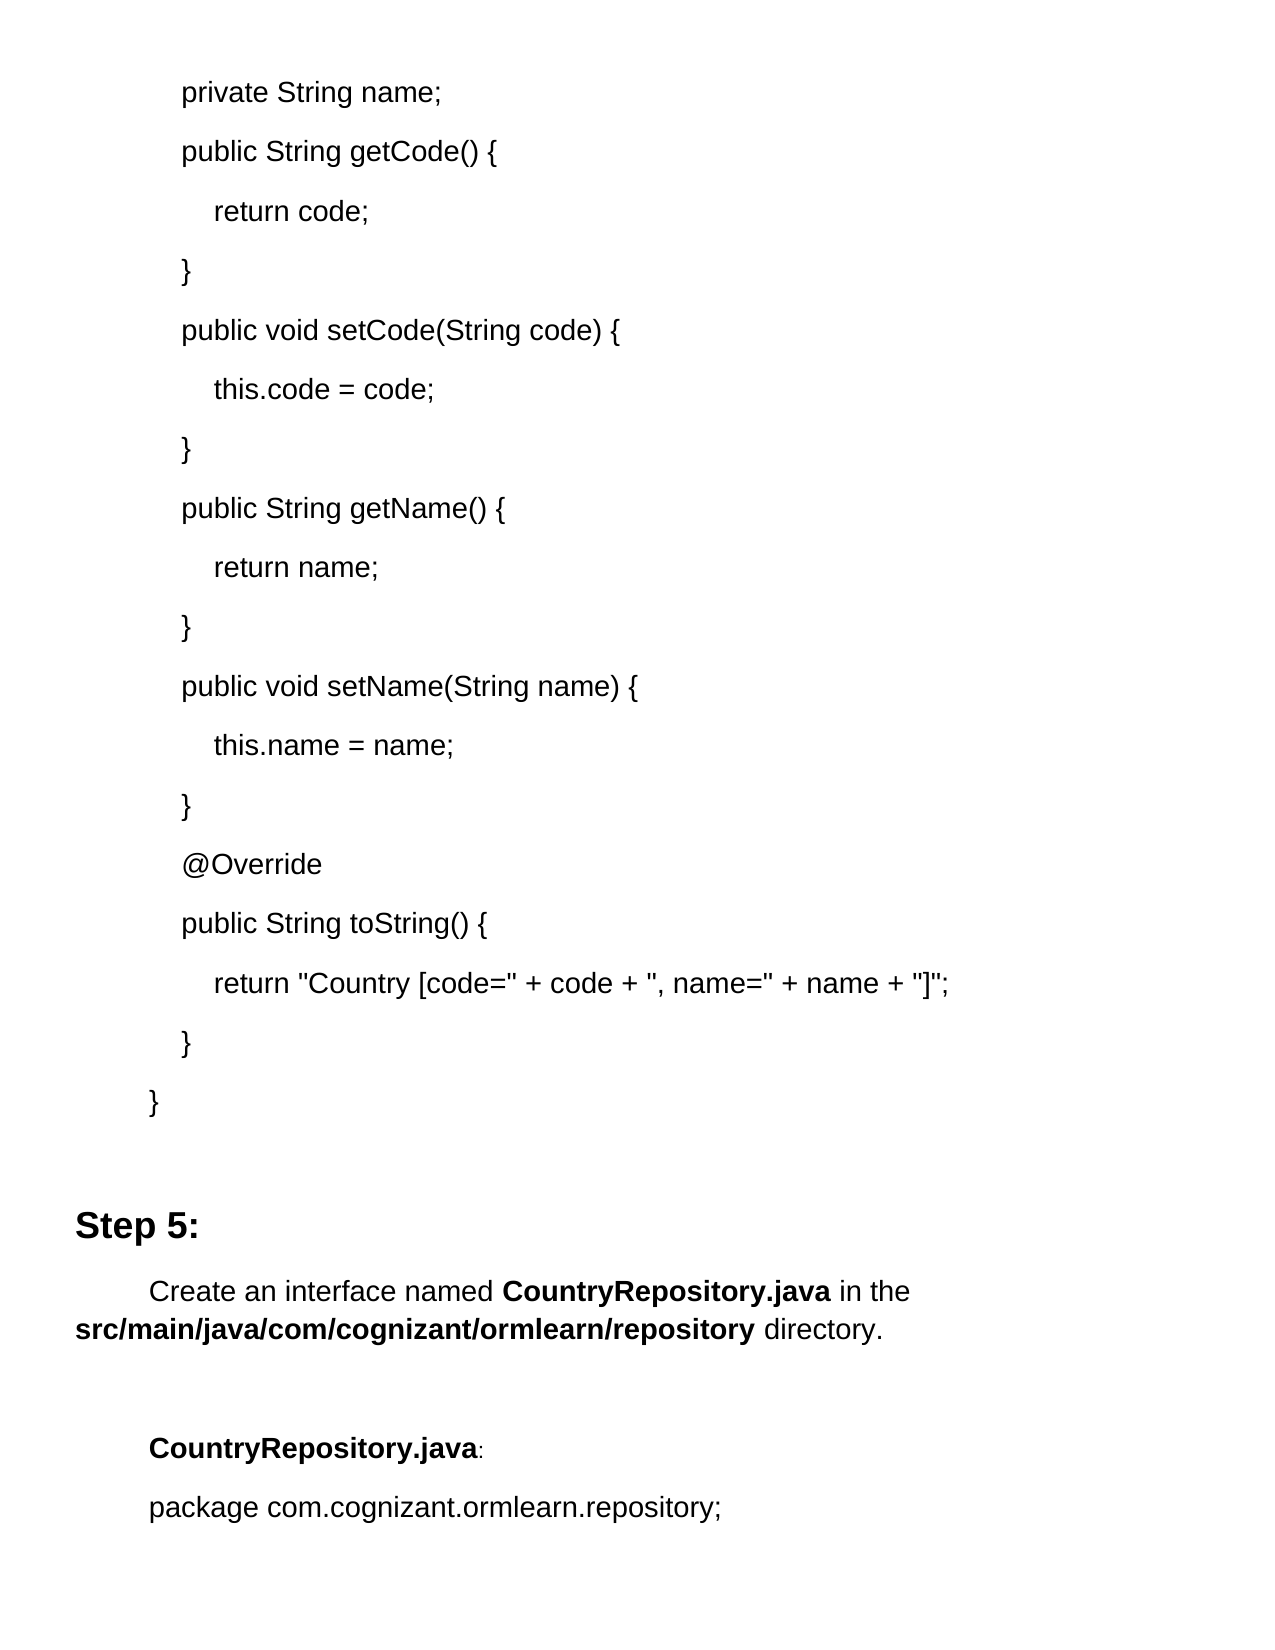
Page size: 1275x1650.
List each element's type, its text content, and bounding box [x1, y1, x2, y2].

text this.name = name; [149, 728, 1200, 762]
text return code; [149, 194, 1200, 227]
text CountryRepository.java: [75, 1431, 1200, 1464]
text Step 5: [75, 1203, 1200, 1246]
text return "Country [code=" + code + ", name=" + name + "]"; [149, 966, 1200, 999]
text public void setCode(String code) { [149, 312, 1200, 346]
text public String toString() { [149, 906, 1200, 940]
text } [149, 1084, 1200, 1118]
text public String getCode() { [149, 134, 1200, 168]
text } [149, 1025, 1200, 1058]
text this.code = code; [149, 372, 1200, 405]
text public void setName(String name) { [149, 669, 1200, 702]
text } [149, 609, 1200, 643]
text @Override [149, 847, 1200, 880]
text } [149, 253, 1200, 287]
text } [149, 787, 1200, 821]
text package com.cognizant.ormlearn.repository; [75, 1490, 1200, 1524]
text } [149, 431, 1200, 465]
text public String getName() { [149, 491, 1200, 524]
text return name; [149, 550, 1200, 583]
text private String name; [149, 75, 1200, 108]
text Create an interface named CountryRepository.java in the src/main/java/com/cognizant/ormlearn/repository directory. [75, 1273, 1200, 1346]
